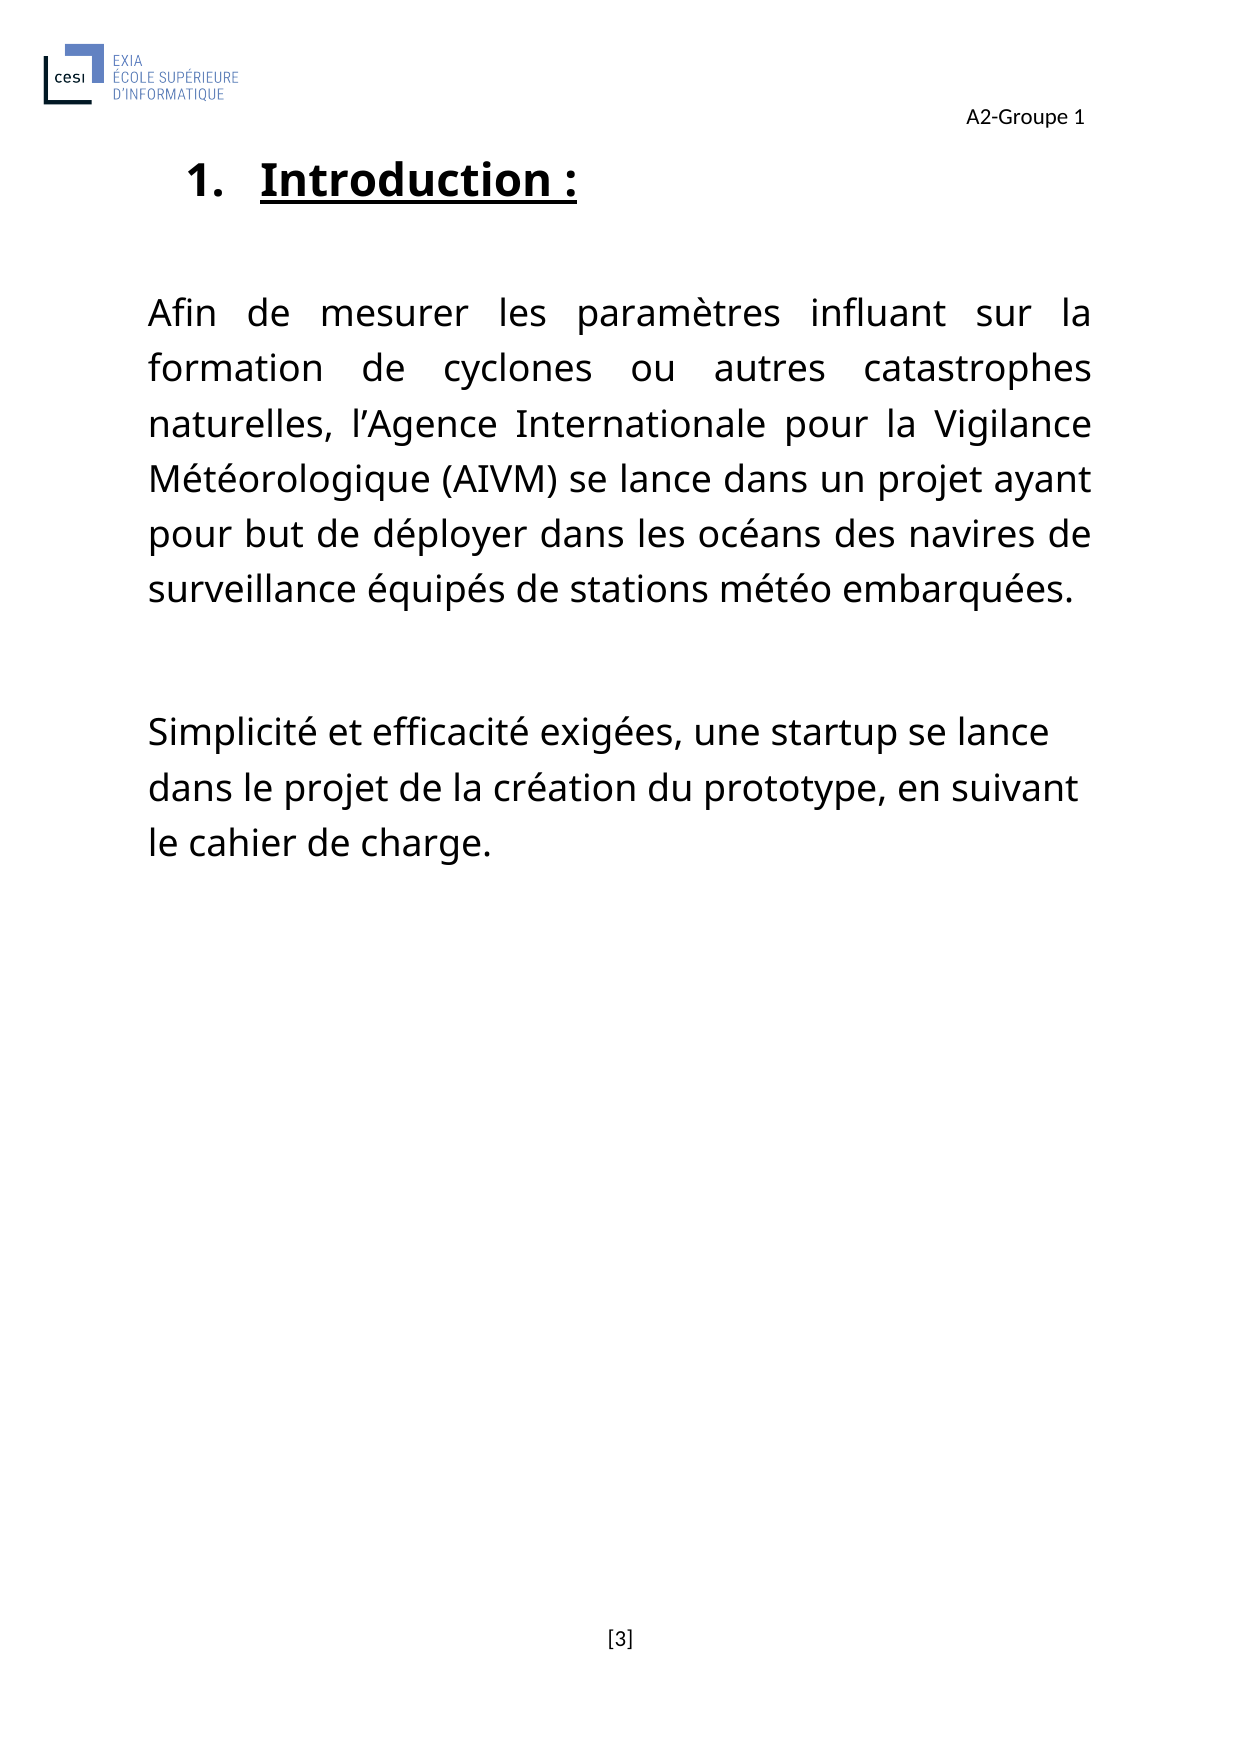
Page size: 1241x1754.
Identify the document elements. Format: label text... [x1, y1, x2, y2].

list Introduction : [185, 148, 1093, 210]
text Simplicité et efficacité exigées, une startup se lance dans le projet de la création du prototype, en suivant le cahier de charge. [148, 706, 1093, 867]
picture [0, 0, 282, 148]
text Afin de mesurer les paramètres influant sur la formation de cyclones ou autres catastrophes naturelles, l’Agence Internationale pour la Vigilance Météorologique (AIVM) se lance dans un projet ayant pour but de déployer dans les océans des navires de surveillance équipés de stations météo embarquées. [148, 287, 1093, 613]
